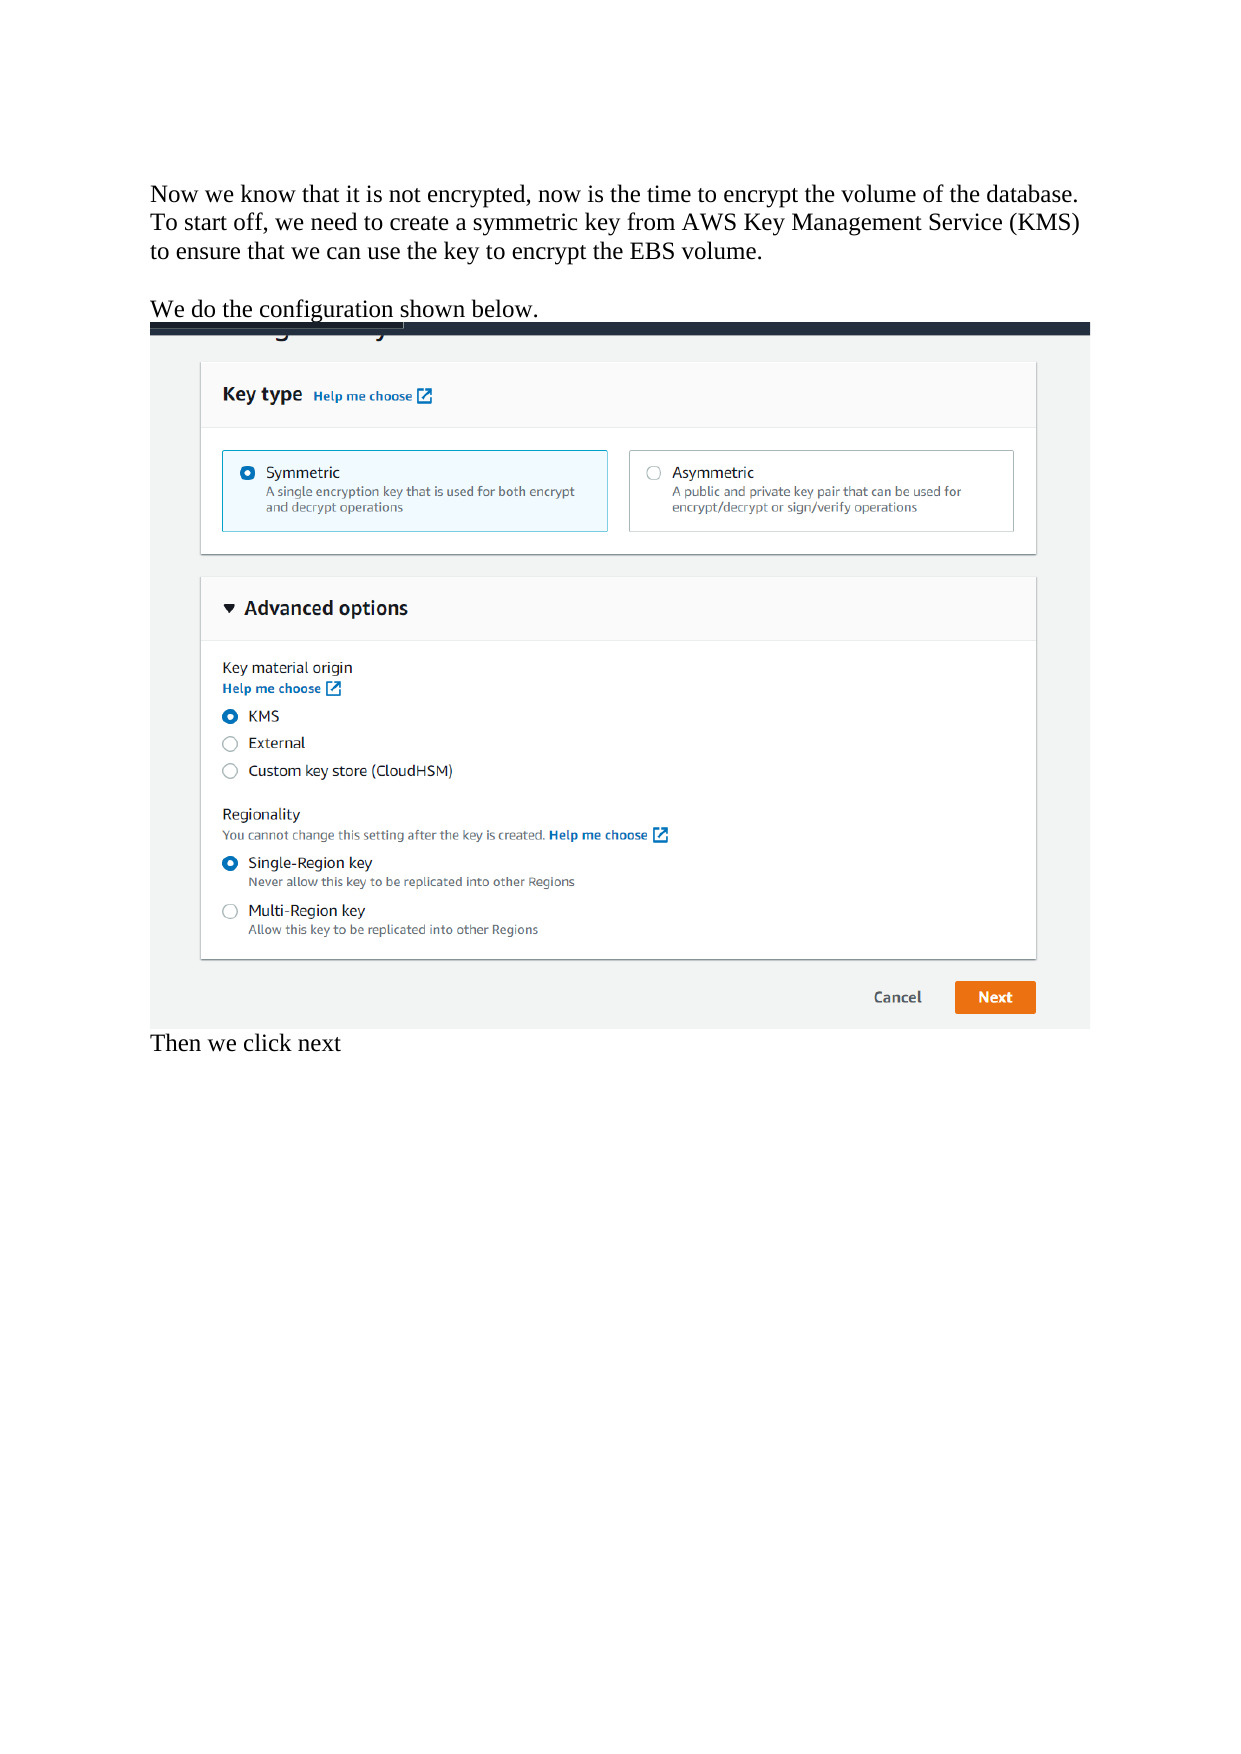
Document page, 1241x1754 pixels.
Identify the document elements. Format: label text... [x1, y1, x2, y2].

picture [150, 322, 1091, 1029]
text We do the configuration shown below. [150, 294, 1090, 322]
text Then we click next [150, 1029, 1090, 1057]
text Now we know that it is not encrypted, now is the time to encrypt the volume of the database. To start off, we need to create a symmetric key from AWS Key Management Service (KMS) to ensure that we can use the key to encrypt the EBS volume. [150, 179, 1090, 265]
